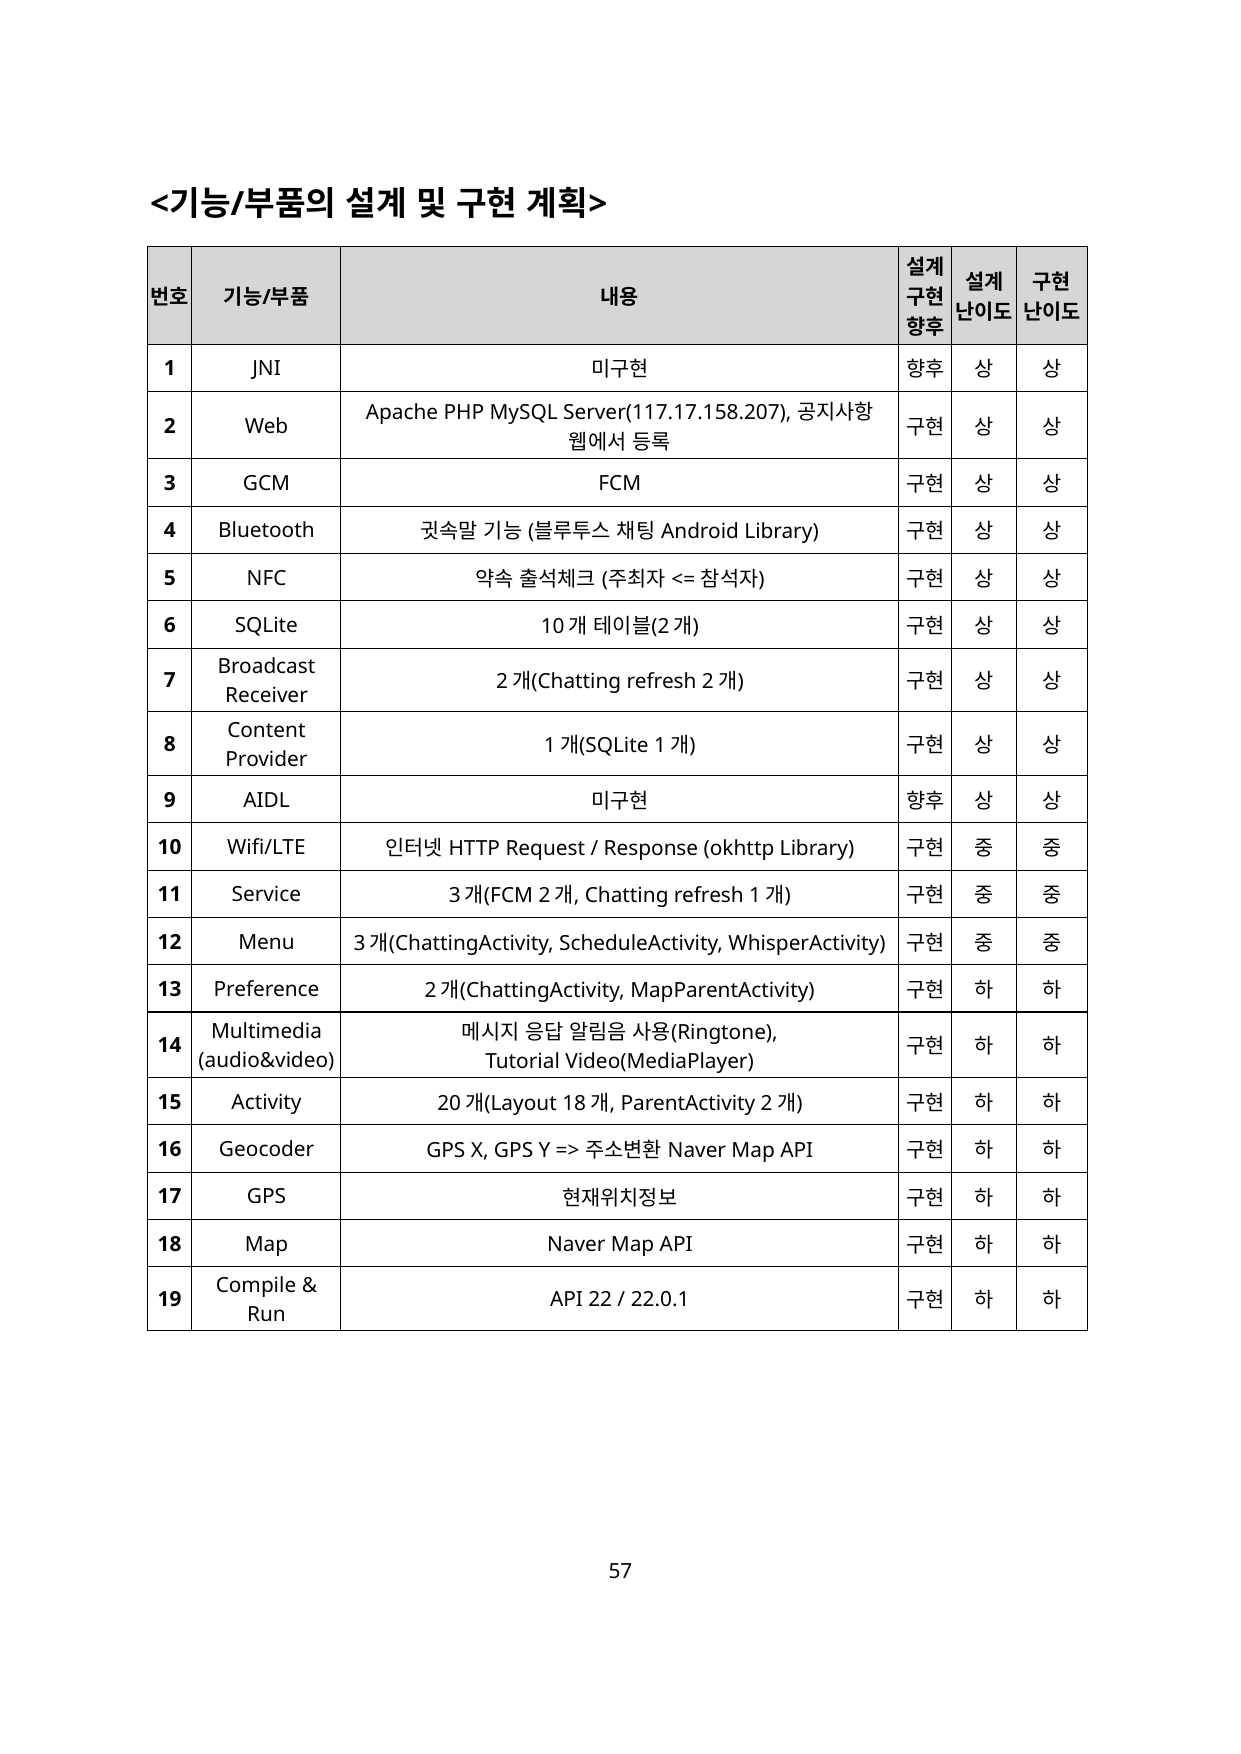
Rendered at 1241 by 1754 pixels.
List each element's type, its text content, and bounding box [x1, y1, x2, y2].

table_cell 2개(Chatting refresh 2개) [341, 649, 898, 711]
table_cell 상 [952, 712, 1016, 775]
table_cell 상 [1017, 345, 1087, 391]
table_cell 상 [952, 649, 1016, 711]
table_cell Preference [192, 965, 340, 1011]
table_cell 약속 출석체크 (주최자 <= 참석자) [341, 554, 898, 600]
table_cell 귓속말 기능 (블루투스 채팅 Android Library) [341, 507, 898, 553]
table_cell GPS [192, 1173, 340, 1219]
table_header 번호 [148, 247, 191, 344]
table_cell 구현 [899, 459, 951, 506]
table_cell Wifi/LTE [192, 823, 340, 869]
table_cell NFC [192, 554, 340, 600]
table_cell 하 [1017, 1173, 1087, 1219]
table_cell AIDL [192, 776, 340, 822]
table_cell 구현 [899, 507, 951, 553]
table_cell 중 [1017, 871, 1087, 917]
table_cell 향후 [899, 776, 951, 822]
table_cell 3 [148, 459, 191, 506]
table_cell Web [192, 392, 340, 458]
table_cell 하 [952, 1267, 1016, 1330]
table_cell 상 [1017, 507, 1087, 553]
table_cell 18 [148, 1220, 191, 1266]
table_cell Compile & Run [192, 1267, 340, 1330]
table_cell 10개 테이블(2개) [341, 601, 898, 647]
table_cell 6 [148, 601, 191, 647]
table_cell 구현 [899, 649, 951, 711]
table_cell 상 [1017, 649, 1087, 711]
table_cell 구현 [899, 965, 951, 1011]
table_cell API 22 / 22.0.1 [341, 1267, 898, 1330]
table_cell 하 [952, 965, 1016, 1011]
table_cell 구현 [899, 1013, 951, 1077]
table_cell Broadcast Receiver [192, 649, 340, 711]
table_cell 하 [1017, 965, 1087, 1011]
table_cell Menu [192, 918, 340, 964]
table_cell 11 [148, 871, 191, 917]
table_cell 4 [148, 507, 191, 553]
table_cell 미구현 [341, 345, 898, 391]
table_cell 상 [952, 554, 1016, 600]
table_cell 하 [1017, 1125, 1087, 1172]
table_cell 현재위치정보 [341, 1173, 898, 1219]
table_cell Naver Map API [341, 1220, 898, 1266]
table_cell 상 [952, 776, 1016, 822]
table_cell Map [192, 1220, 340, 1266]
table_cell 하 [952, 1220, 1016, 1266]
table_cell 상 [952, 345, 1016, 391]
table_cell 중 [952, 871, 1016, 917]
table_cell Activity [192, 1078, 340, 1124]
table_header 구현 난이도 [1017, 247, 1087, 344]
text <기능/부품의 설계 및 구현 계획> [150, 177, 1090, 226]
table_cell 구현 [899, 871, 951, 917]
table_cell 12 [148, 918, 191, 964]
table_cell GPS X, GPS Y => 주소변환 Naver Map API [341, 1125, 898, 1172]
table_cell 구현 [899, 392, 951, 458]
table_cell 인터넷 HTTP Request / Response (okhttp Library) [341, 823, 898, 869]
table_cell 19 [148, 1267, 191, 1330]
table_cell Geocoder [192, 1125, 340, 1172]
table_cell 상 [1017, 712, 1087, 775]
table_cell 구현 [899, 712, 951, 775]
table_cell 중 [1017, 918, 1087, 964]
table_cell 상 [1017, 392, 1087, 458]
table_cell 하 [952, 1125, 1016, 1172]
table_cell 8 [148, 712, 191, 775]
table_cell 상 [1017, 601, 1087, 647]
table_cell 상 [952, 507, 1016, 553]
table_cell Service [192, 871, 340, 917]
table_cell 16 [148, 1125, 191, 1172]
table_cell JNI [192, 345, 340, 391]
table_header 기능/부품 [192, 247, 340, 344]
table_cell 구현 [899, 1173, 951, 1219]
table_cell 중 [952, 823, 1016, 869]
table_header 설계 구현 향후 [899, 247, 951, 344]
table_cell FCM [341, 459, 898, 506]
table_cell 미구현 [341, 776, 898, 822]
table_cell 중 [1017, 823, 1087, 869]
table_cell 2개(ChattingActivity, MapParentActivity) [341, 965, 898, 1011]
table_cell 구현 [899, 918, 951, 964]
table_cell 하 [1017, 1267, 1087, 1330]
table_cell 하 [952, 1013, 1016, 1077]
table_cell 17 [148, 1173, 191, 1219]
table_cell 7 [148, 649, 191, 711]
table_cell 하 [1017, 1220, 1087, 1266]
table_cell Multimedia (audio&video) [192, 1013, 340, 1077]
table_cell 하 [952, 1173, 1016, 1219]
table_cell 15 [148, 1078, 191, 1124]
table_cell 9 [148, 776, 191, 822]
table_cell 향후 [899, 345, 951, 391]
table_cell Bluetooth [192, 507, 340, 553]
table_cell 하 [1017, 1078, 1087, 1124]
table_cell 구현 [899, 554, 951, 600]
table_header 설계 난이도 [952, 247, 1016, 344]
table_cell 3개(ChattingActivity, ScheduleActivity, WhisperActivity) [341, 918, 898, 964]
table_cell SQLite [192, 601, 340, 647]
table_header 내용 [341, 247, 898, 344]
table_cell GCM [192, 459, 340, 506]
table_cell 상 [1017, 459, 1087, 506]
table_cell 메시지 응답 알림음 사용(Ringtone), Tutorial Video(MediaPlayer) [341, 1013, 898, 1077]
table_cell 중 [952, 918, 1016, 964]
table_cell 상 [952, 392, 1016, 458]
table_cell 10 [148, 823, 191, 869]
table_cell Apache PHP MySQL Server(117.17.158.207), 공지사항 웹에서 등록 [341, 392, 898, 458]
table_cell Content Provider [192, 712, 340, 775]
table_cell 1개(SQLite 1개) [341, 712, 898, 775]
table_cell 5 [148, 554, 191, 600]
table_cell 구현 [899, 1078, 951, 1124]
table_cell 하 [952, 1078, 1016, 1124]
table_cell 상 [952, 459, 1016, 506]
table_cell 구현 [899, 1125, 951, 1172]
table_cell 14 [148, 1013, 191, 1077]
table_cell 상 [1017, 554, 1087, 600]
table_cell 상 [1017, 776, 1087, 822]
table_cell 구현 [899, 601, 951, 647]
table_cell 13 [148, 965, 191, 1011]
table_cell 하 [1017, 1013, 1087, 1077]
table_cell 3개(FCM 2개, Chatting refresh 1개) [341, 871, 898, 917]
table_cell 20개(Layout 18개, ParentActivity 2개) [341, 1078, 898, 1124]
table_cell 구현 [899, 823, 951, 869]
table_cell 1 [148, 345, 191, 391]
table_cell 구현 [899, 1267, 951, 1330]
table_cell 2 [148, 392, 191, 458]
table_cell 상 [952, 601, 1016, 647]
table_cell 구현 [899, 1220, 951, 1266]
